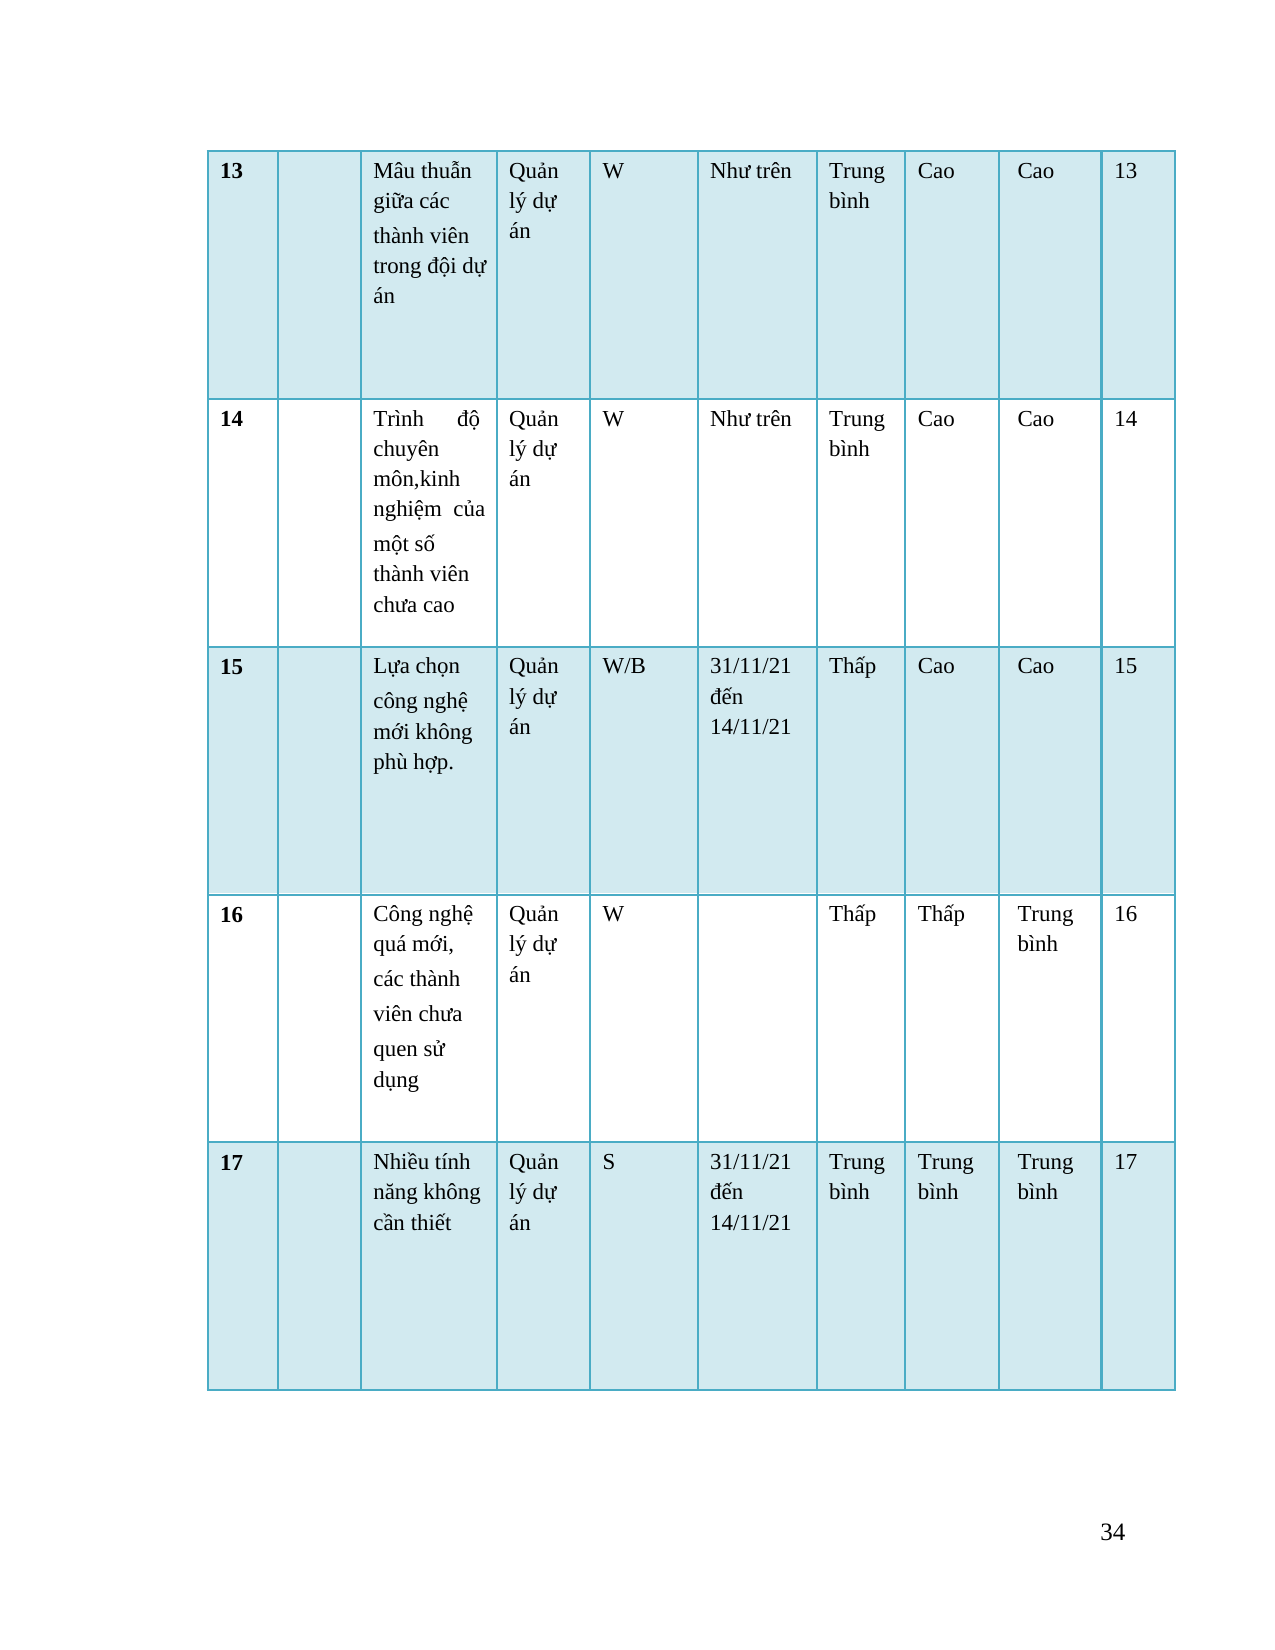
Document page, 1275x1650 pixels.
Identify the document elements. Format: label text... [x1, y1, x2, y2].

table_cell W [591, 400, 697, 646]
table_cell Trung bình [906, 1143, 998, 1389]
table_cell W [591, 896, 697, 1141]
table_cell Như trên [699, 152, 816, 398]
table_cell Cao [906, 648, 998, 893]
table_cell Quản lý dự án [498, 896, 589, 1141]
table_cell 17 [209, 1143, 277, 1389]
table_cell Trình độ chuyên môn,kinh nghiệm của một số thành viên chưa cao [362, 400, 496, 646]
table_cell Cao [1000, 152, 1100, 398]
table_cell 14 [1103, 400, 1174, 646]
table_cell 17 [1103, 1143, 1174, 1389]
table_cell 31/11/21 đến 14/11/21 [699, 648, 816, 893]
table_cell 15 [209, 648, 277, 893]
table_cell Lựa chọn công nghệ mới không phù hợp. [362, 648, 496, 893]
table_cell Trung bình [818, 152, 904, 398]
table_cell [279, 896, 360, 1141]
table_cell Trung bình [1000, 896, 1100, 1141]
table_cell Trung bình [1000, 1143, 1100, 1389]
table_cell [279, 152, 360, 398]
table_cell S [591, 1143, 697, 1389]
table_cell Cao [906, 152, 998, 398]
table_cell 13 [209, 152, 277, 398]
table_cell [699, 1143, 816, 1389]
table_cell Cao [1000, 648, 1100, 893]
table_cell Thấp [818, 648, 904, 893]
table_cell 15 [1103, 648, 1174, 893]
table_cell Như trên [699, 400, 816, 646]
table_cell Quản lý dự án [498, 152, 589, 398]
table_cell Mâu thuẫn giữa các thành viên trong đội dự án [362, 152, 496, 398]
table_cell 14 [209, 400, 277, 646]
table_cell 16 [209, 896, 277, 1141]
table_cell Quản lý dự án [498, 400, 589, 646]
table_cell W [591, 152, 697, 398]
table_cell [279, 400, 360, 646]
table_cell Nhiều tính năng không cần thiết [362, 1143, 496, 1389]
table_cell [279, 648, 360, 893]
table_cell [279, 1143, 360, 1389]
table_cell Trung bình [818, 1143, 904, 1389]
table_cell Trung bình [818, 400, 904, 646]
table_cell Cao [1000, 400, 1100, 646]
table_cell Quản lý dự án [498, 1143, 589, 1389]
table_cell Quản lý dự án [498, 648, 589, 893]
table_cell Công nghệ quá mới, các thành viên chưa quen sử dụng [362, 896, 496, 1141]
table_cell 16 [1103, 896, 1174, 1141]
table_cell Cao [906, 400, 998, 646]
table_cell [699, 896, 816, 1141]
table_cell W/B [591, 648, 697, 893]
table_cell Thấp [906, 896, 998, 1141]
table_cell 13 [1103, 152, 1174, 398]
table_cell Thấp [818, 896, 904, 1141]
